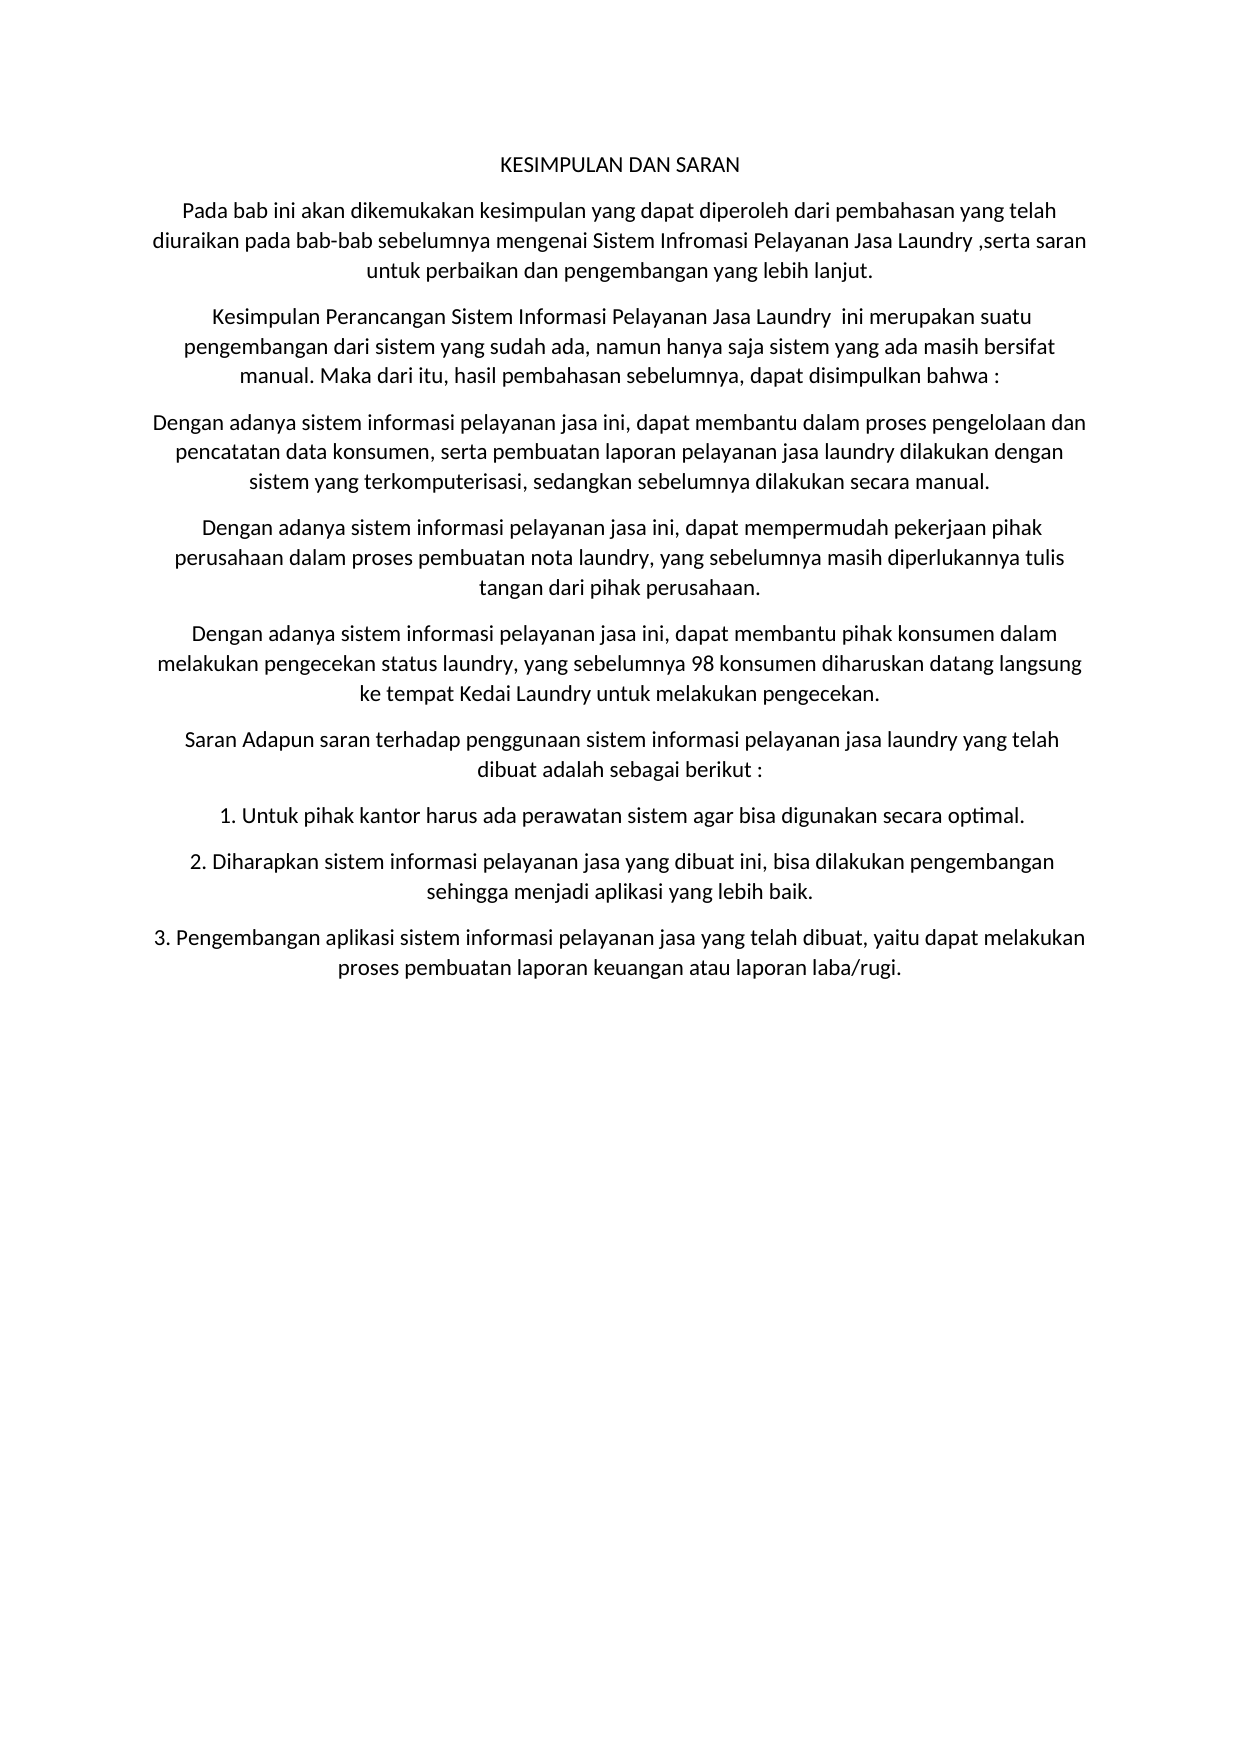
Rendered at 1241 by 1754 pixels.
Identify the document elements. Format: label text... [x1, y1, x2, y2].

text Dengan adanya sistem informasi pelayanan jasa ini, dapat membantu dalam proses pengelolaan dan pencatatan data konsumen, serta pembuatan laporan pelayanan jasa laundry dilakukan dengan sistem yang terkomputerisasi, sedangkan sebelumnya dilakukan secara manual. [150, 408, 1090, 495]
text Dengan adanya sistem informasi pelayanan jasa ini, dapat mempermudah pekerjaan pihak perusahaan dalam proses pembuatan nota laundry, yang sebelumnya masih diperlukannya tulis tangan dari pihak perusahaan. [150, 513, 1090, 601]
text Dengan adanya sistem informasi pelayanan jasa ini, dapat membantu pihak konsumen dalam melakukan pengecekan status laundry, yang sebelumnya 98 konsumen diharuskan datang langsung ke tempat Kedai Laundry untuk melakukan pengecekan. [150, 619, 1090, 707]
text 3. Pengembangan aplikasi sistem informasi pelayanan jasa yang telah dibuat, yaitu dapat melakukan proses pembuatan laporan keuangan atau laporan laba/rugi. [150, 923, 1090, 981]
text 2. Diharapkan sistem informasi pelayanan jasa yang dibuat ini, bisa dilakukan pengembangan sehingga menjadi aplikasi yang lebih baik. [150, 847, 1090, 905]
text Pada bab ini akan dikemukakan kesimpulan yang dapat diperoleh dari pembahasan yang telah diuraikan pada bab-bab sebelumnya mengenai Sistem Infromasi Pelayanan Jasa Laundry ,serta saran untuk perbaikan dan pengembangan yang lebih lanjut. [150, 196, 1090, 284]
text Kesimpulan Perancangan Sistem Informasi Pelayanan Jasa Laundry ini merupakan suatu pengembangan dari sistem yang sudah ada, namun hanya saja sistem yang ada masih bersifat manual. Maka dari itu, hasil pembahasan sebelumnya, dapat disimpulkan bahwa : [150, 302, 1090, 389]
text 1. Untuk pihak kantor harus ada perawatan sistem agar bisa digunakan secara optimal. [150, 801, 1090, 829]
text KESIMPULAN DAN SARAN [150, 150, 1090, 178]
text Saran Adapun saran terhadap penggunaan sistem informasi pelayanan jasa laundry yang telah dibuat adalah sebagai berikut : [150, 725, 1090, 783]
